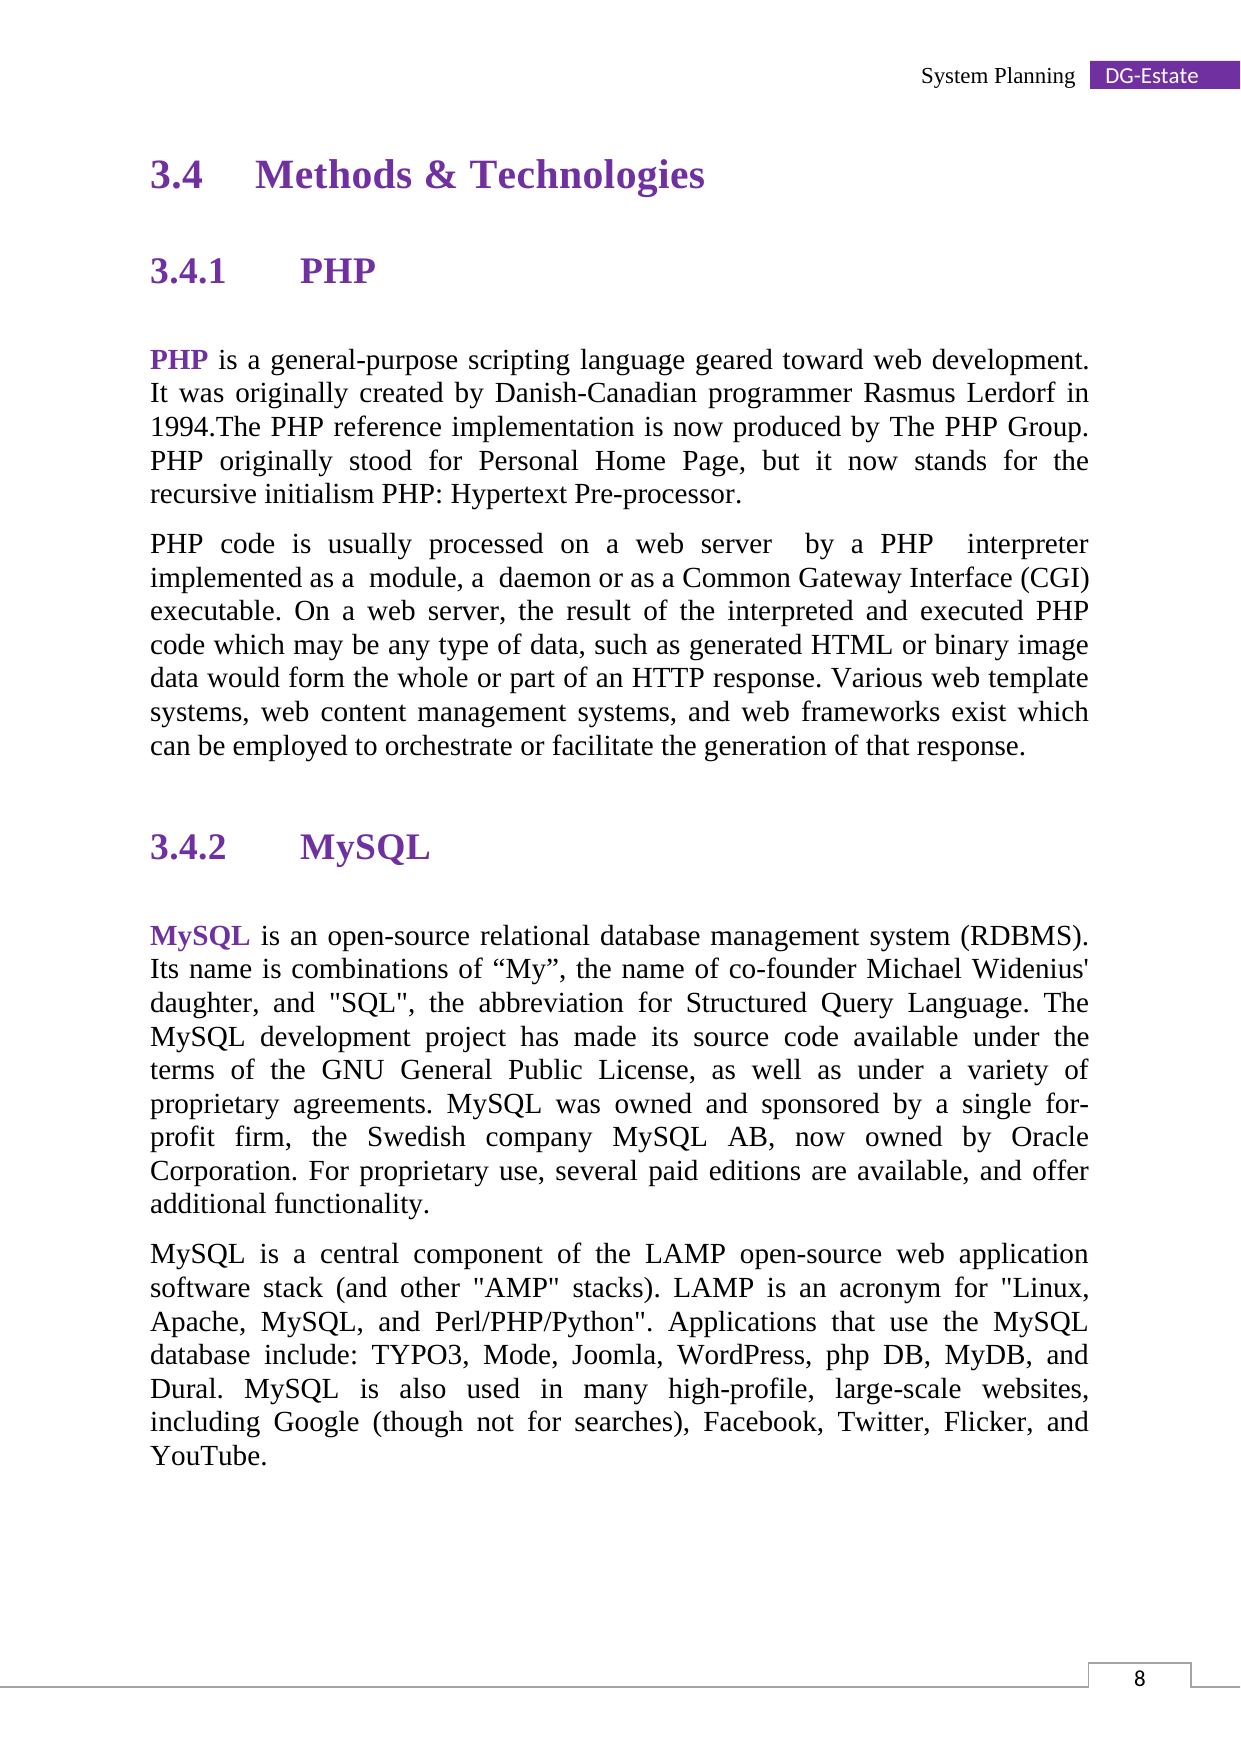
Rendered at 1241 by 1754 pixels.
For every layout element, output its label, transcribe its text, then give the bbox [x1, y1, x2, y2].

text MySQL is a central component of the LAMP open-source web application software stack (and other "AMP" stacks). LAMP is an acronym for "Linux, Apache, MySQL, and Perl/PHP/Python". Applications that use the MySQL database include: TYPO3, Mode, Joomla, WordPress, php DB, MyDB, and Dural. MySQL is also used in many high-profile, large-scale websites, including Google (though not for searches), Facebook, Twitter, Flicker, and YouTube. [150, 1237, 1090, 1471]
text MySQL is an open-source relational database management system (RDBMS). Its name is combinations of “My”, the name of co-founder Michael Widenius' daughter, and "SQL", the abbreviation for Structured Query Language. The MySQL development project has made its source code available under the terms of the GNU General Public License, as well as under a variety of proprietary agreements. MySQL was owned and sponsored by a single for-profit firm, the Swedish company MySQL AB, now owned by Oracle Corporation. For proprietary use, several paid editions are available, and offer additional functionality. [150, 918, 1090, 1220]
subtitle PHP [150, 248, 1090, 292]
subtitle MySQL [150, 825, 1090, 868]
text PHP code is usually processed on a web server by a PHP interpreter implemented as a module, a daemon or as a Common Gateway Interface (CGI) executable. On a web server, the result of the interpreted and executed PHP code which may be any type of data, such as generated HTML or binary image data would form the whole or part of an HTTP response. Various web template systems, web content management systems, and web frameworks exist which can be employed to orchestrate or facilitate the generation of that response. [150, 526, 1090, 761]
subtitle Methods & Technologies [150, 150, 1090, 198]
text PHP is a general-purpose scripting language geared toward web development. It was originally created by Danish-Canadian programmer Rasmus Lerdorf in 1994.The PHP reference implementation is now produced by The PHP Group. PHP originally stood for Personal Home Page, but it now stands for the recursive initialism PHP: Hypertext Pre-processor. [150, 342, 1090, 510]
